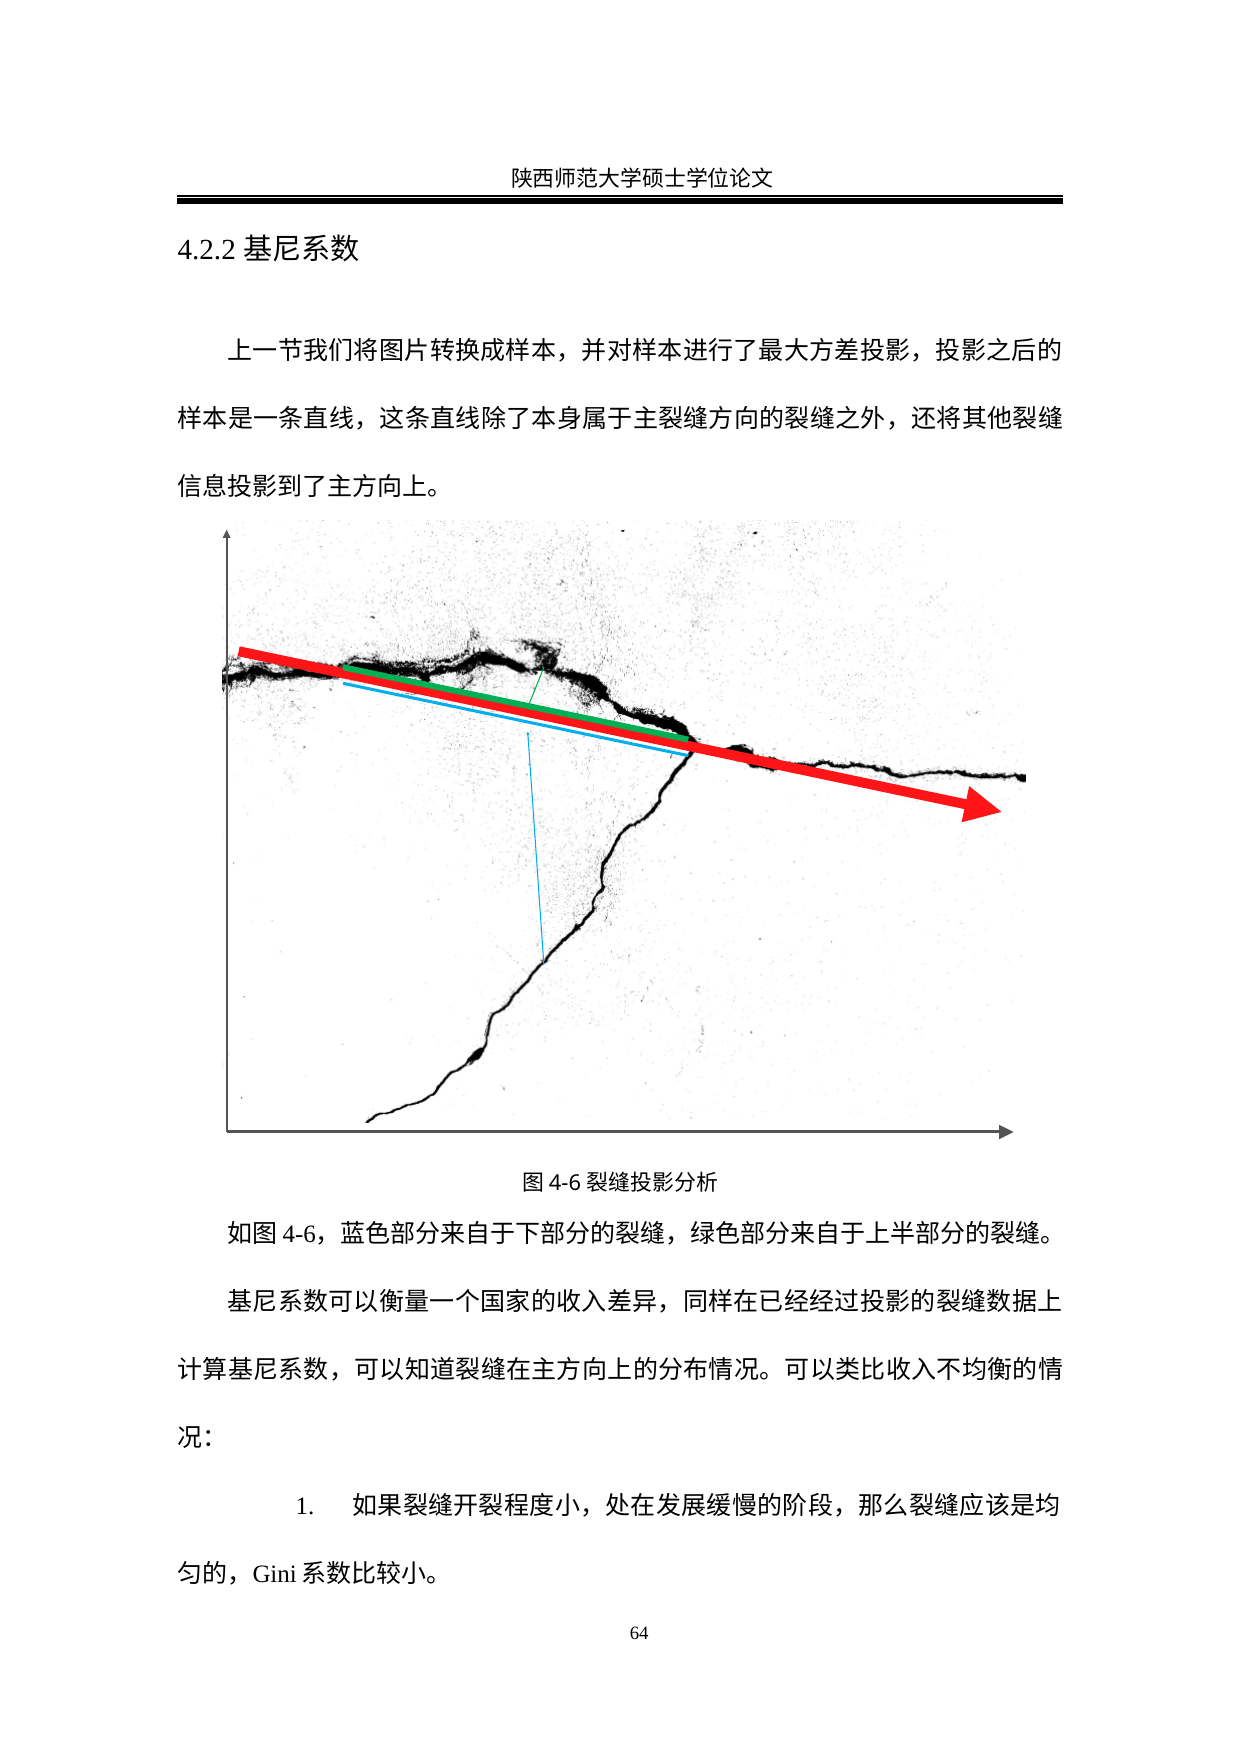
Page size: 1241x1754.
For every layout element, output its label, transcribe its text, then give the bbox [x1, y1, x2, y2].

list 如果裂缝开裂程度小，处在发展缓慢的阶段，那么裂缝应该是均匀的，Gini系数比较小。 [177, 1469, 1063, 1605]
subtitle 4.2.2 基尼系数 [177, 213, 1063, 281]
text 基尼系数可以衡量一个国家的收入差异，同样在已经经过投影的裂缝数据上计算基尼系数，可以知道裂缝在主方向上的分布情况。可以类比收入不均衡的情况： [177, 1266, 1063, 1469]
text 如图4-6，蓝色部分来自于下部分的裂缝，绿色部分来自于上半部分的裂缝。 [177, 1198, 1063, 1266]
text 图4-6 裂缝投影分析 [177, 1164, 1063, 1198]
text 上一节我们将图片转换成样本，并对样本进行了最大方差投影，投影之后的样本是一条直线，这条直线除了本身属于主裂缝方向的裂缝之外，还将其他裂缝信息投影到了主方向上。 [177, 315, 1063, 519]
